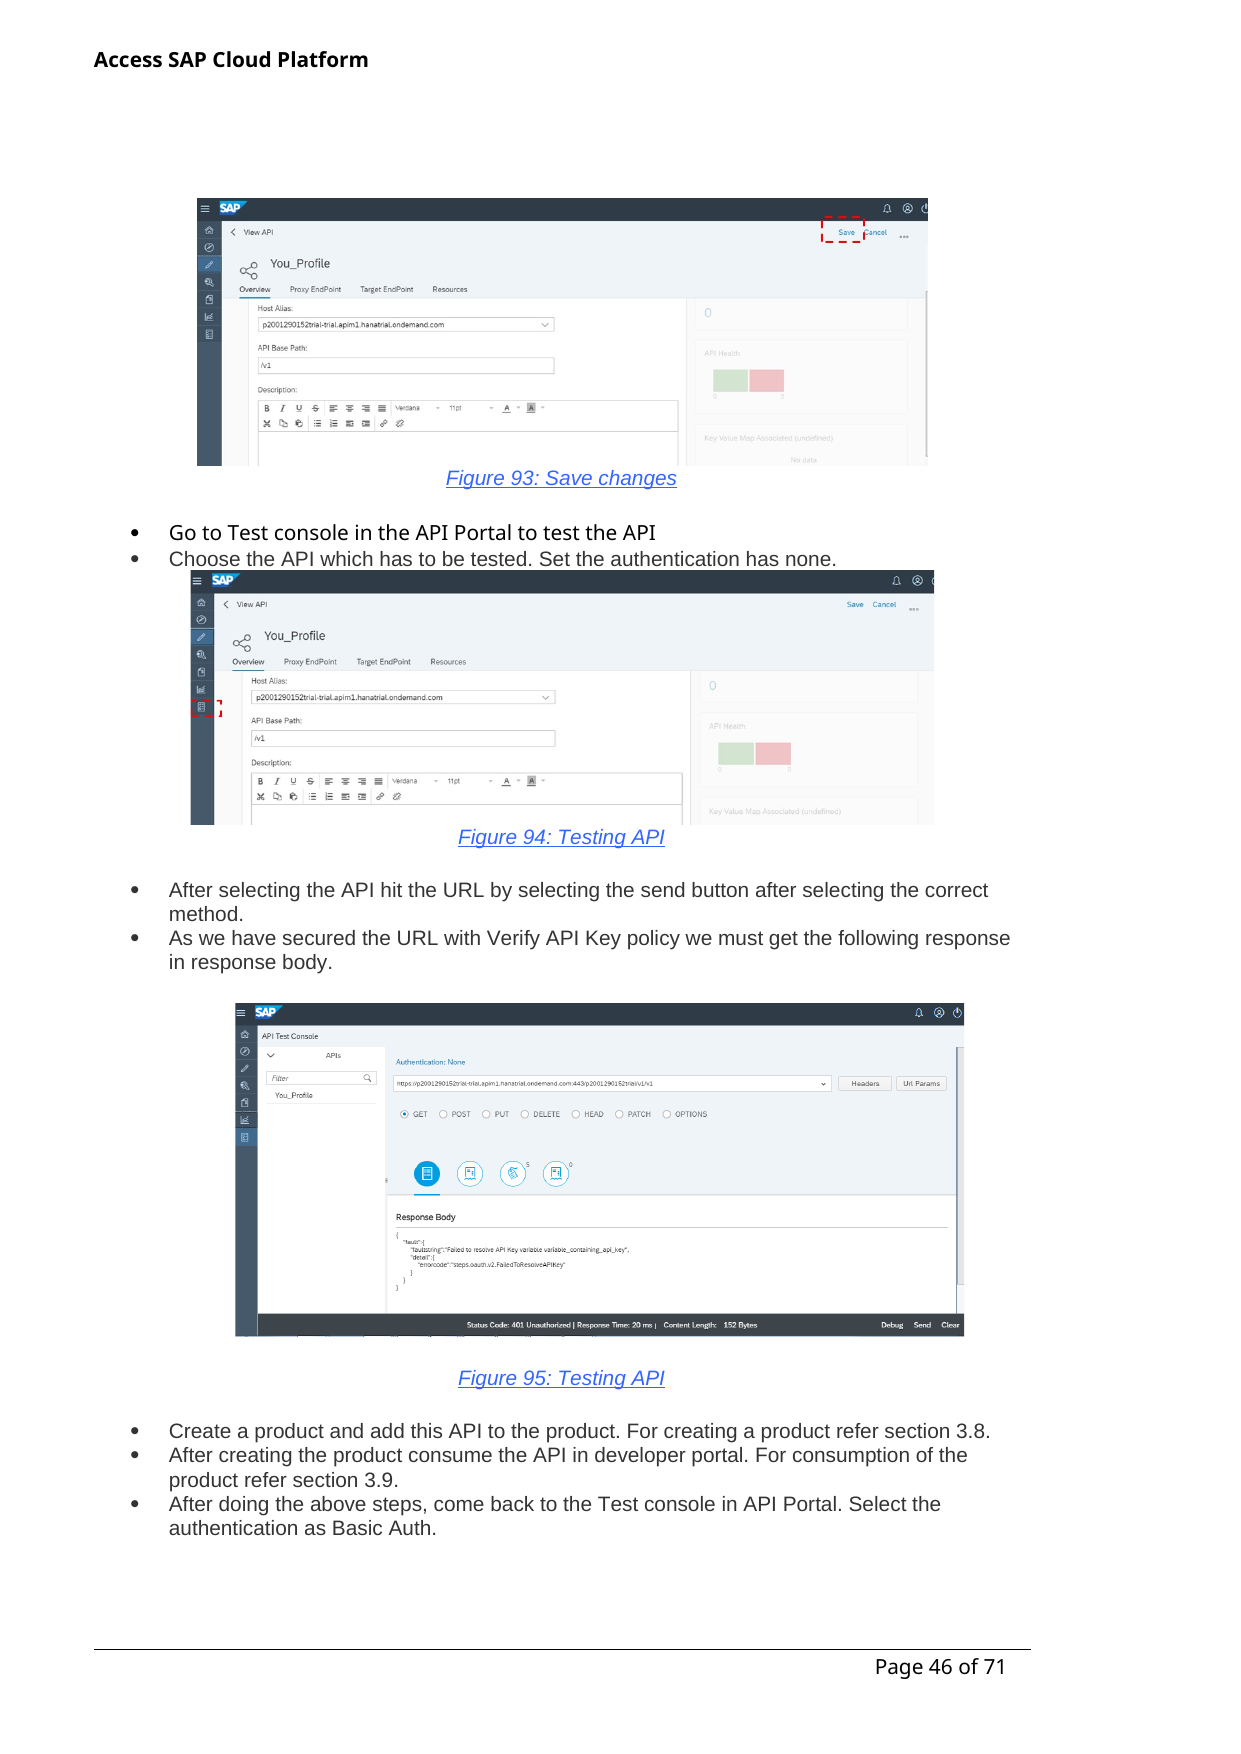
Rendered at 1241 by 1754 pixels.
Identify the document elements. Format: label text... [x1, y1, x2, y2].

list Go to Test console in the API Portal to test the API [131, 518, 1031, 547]
list After selecting the API hit the URL by selecting the send button after selecting the correct method. [131, 878, 1031, 926]
list After doing the above steps, come back to the Test console in API Portal. Select the authentication as Basic Auth. [131, 1491, 1031, 1539]
text Figure 94: Testing API [94, 825, 1031, 849]
list Create a product and add this API to the product. For creating a product refer section 3.8. [131, 1419, 1031, 1443]
picture [235, 1003, 965, 1337]
text Figure 95: Testing API [94, 1366, 1031, 1390]
picture [190, 570, 935, 825]
text Figure 93: Save changes [94, 466, 1031, 490]
list Choose the API which has to be tested. Set the authentication has none. [131, 547, 1031, 571]
list As we have secured the URL with Verify API Key policy we must get the following response in response body. [131, 926, 1031, 974]
list After creating the product consume the API in developer portal. For consumption of the product refer section 3.9. [131, 1443, 1031, 1491]
picture [196, 196, 928, 466]
